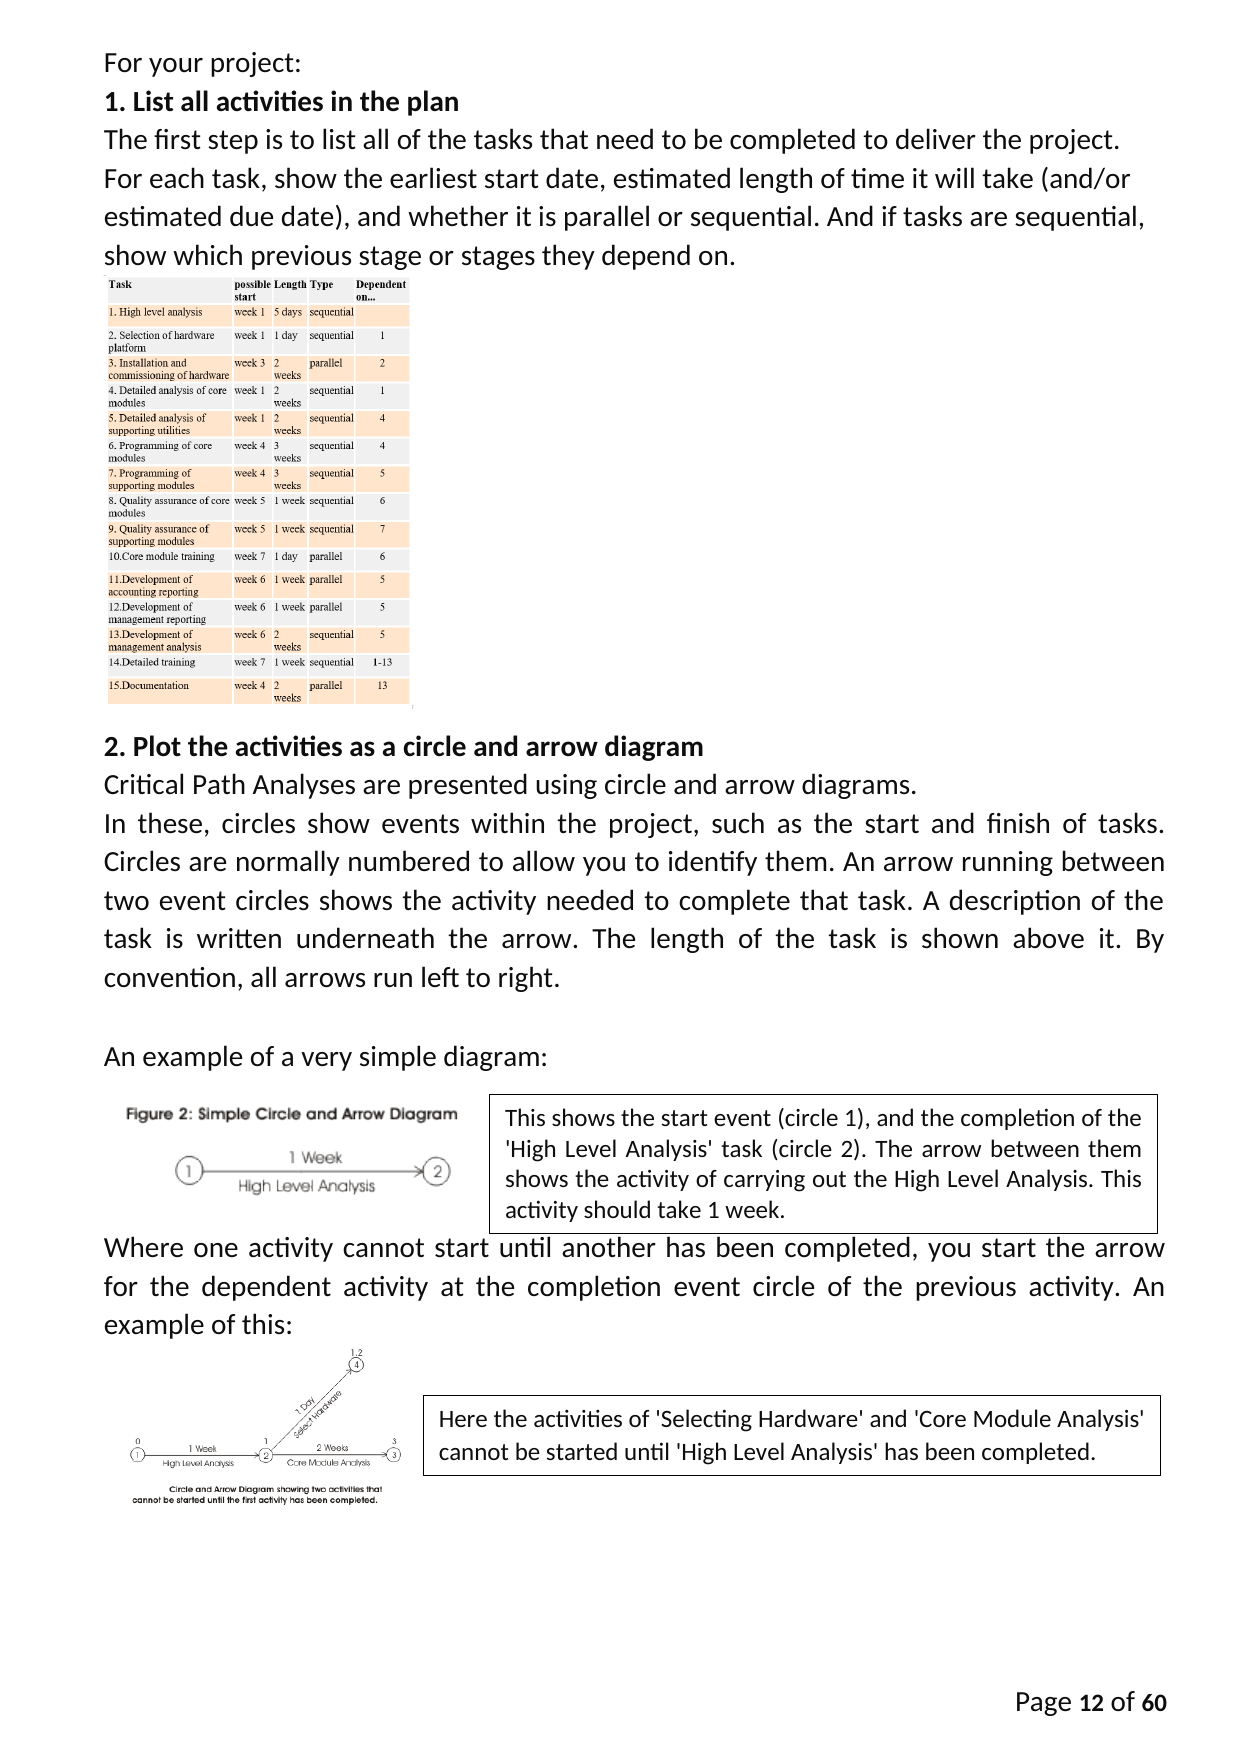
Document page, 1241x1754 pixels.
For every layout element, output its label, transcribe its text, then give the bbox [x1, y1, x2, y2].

text 1. List all activities in the plan The first step is to list all of the tasks that need to be completed to deliver the project. For each task, show the earliest start date, estimated length of time it will take (and/or estimated due date), and whether it is parallel or sequential. And if tasks are sequential, show which previous stage or stages they depend on. [103, 83, 1167, 272]
picture [103, 1344, 420, 1522]
text In these, circles show events within the project, such as the start and finish of tasks. Circles are normally numbered to allow you to identify them. An arrow running between two event circles shows the activity needed to complete that task. A description of the task is written underneath the arrow. The length of the task is shown above it. By convention, all arrows run left to right. [103, 805, 1167, 994]
picture [103, 275, 414, 709]
picture [103, 1076, 489, 1227]
text 2. Plot the activities as a circle and arrow diagram Critical Path Analyses are presented using circle and arrow diagrams. [103, 728, 1167, 802]
text An example of a very simple diagram: [103, 1038, 1167, 1074]
text For your project: [103, 44, 1167, 80]
text Where one activity cannot start until another has been completed, you start the arrow for the dependent activity at the completion event circle of the previous activity. An example of this: [103, 1229, 1167, 1342]
